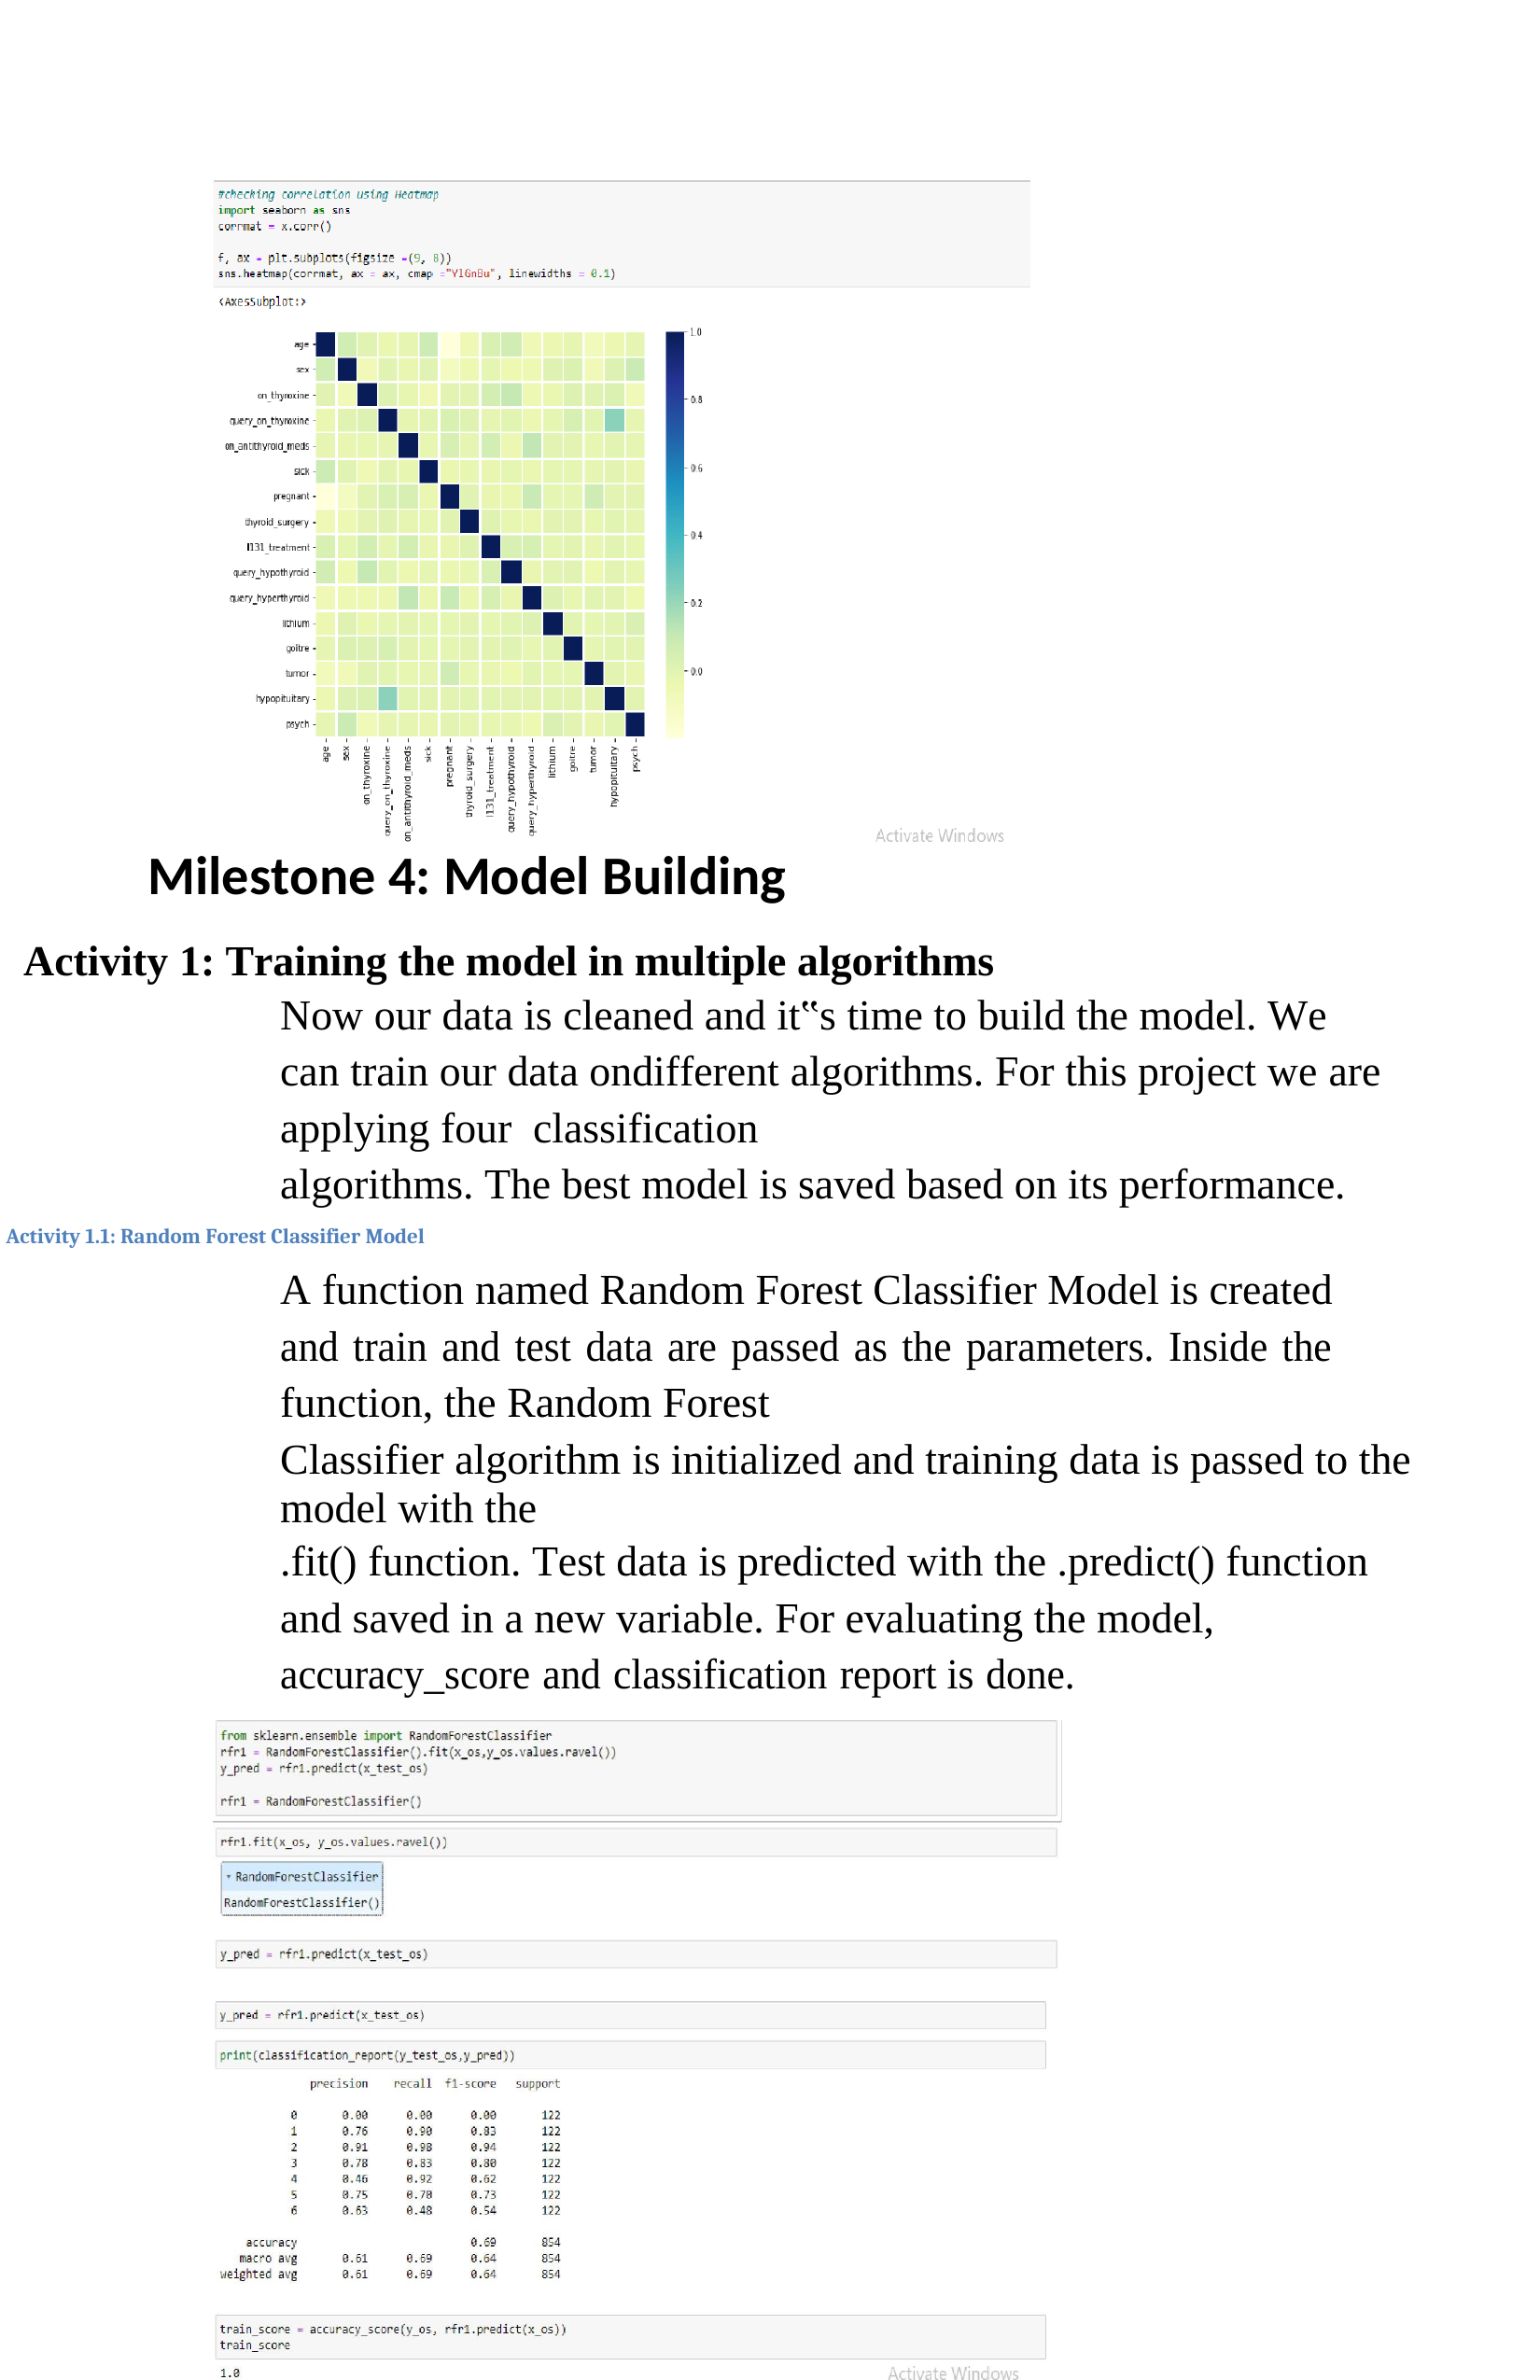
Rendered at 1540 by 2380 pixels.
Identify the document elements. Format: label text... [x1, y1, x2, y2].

text Now our data is cleaned and it‟s time to build the model. We can train our data ondifferent algorithms. For this project we are applying four classification [280, 989, 1388, 1152]
text A function named Random Forest Classifier Model is created and train and test data are passed as the parameters. Inside the function, the Random Forest [280, 1265, 1334, 1426]
picture [213, 180, 1030, 842]
subtitle Activity 1: Training the model in multiple algorithms [23, 936, 1526, 986]
subtitle Milestone 4: Model Building [147, 841, 1526, 907]
picture [213, 1720, 1062, 1968]
picture [215, 2001, 1046, 2380]
text Activity 1.1: Random Forest Classifier Model [6, 1225, 1526, 1249]
text Classifier algorithm is initialized and training data is passed to the model with the [280, 1434, 1498, 1533]
text .fit() function. Test data is predicted with the .predict() function and saved in a new variable. For evaluating the model, accuracy_score and classification report is done. [280, 1536, 1368, 1699]
text algorithms. The best model is saved based on its performance. [280, 1159, 1526, 1208]
